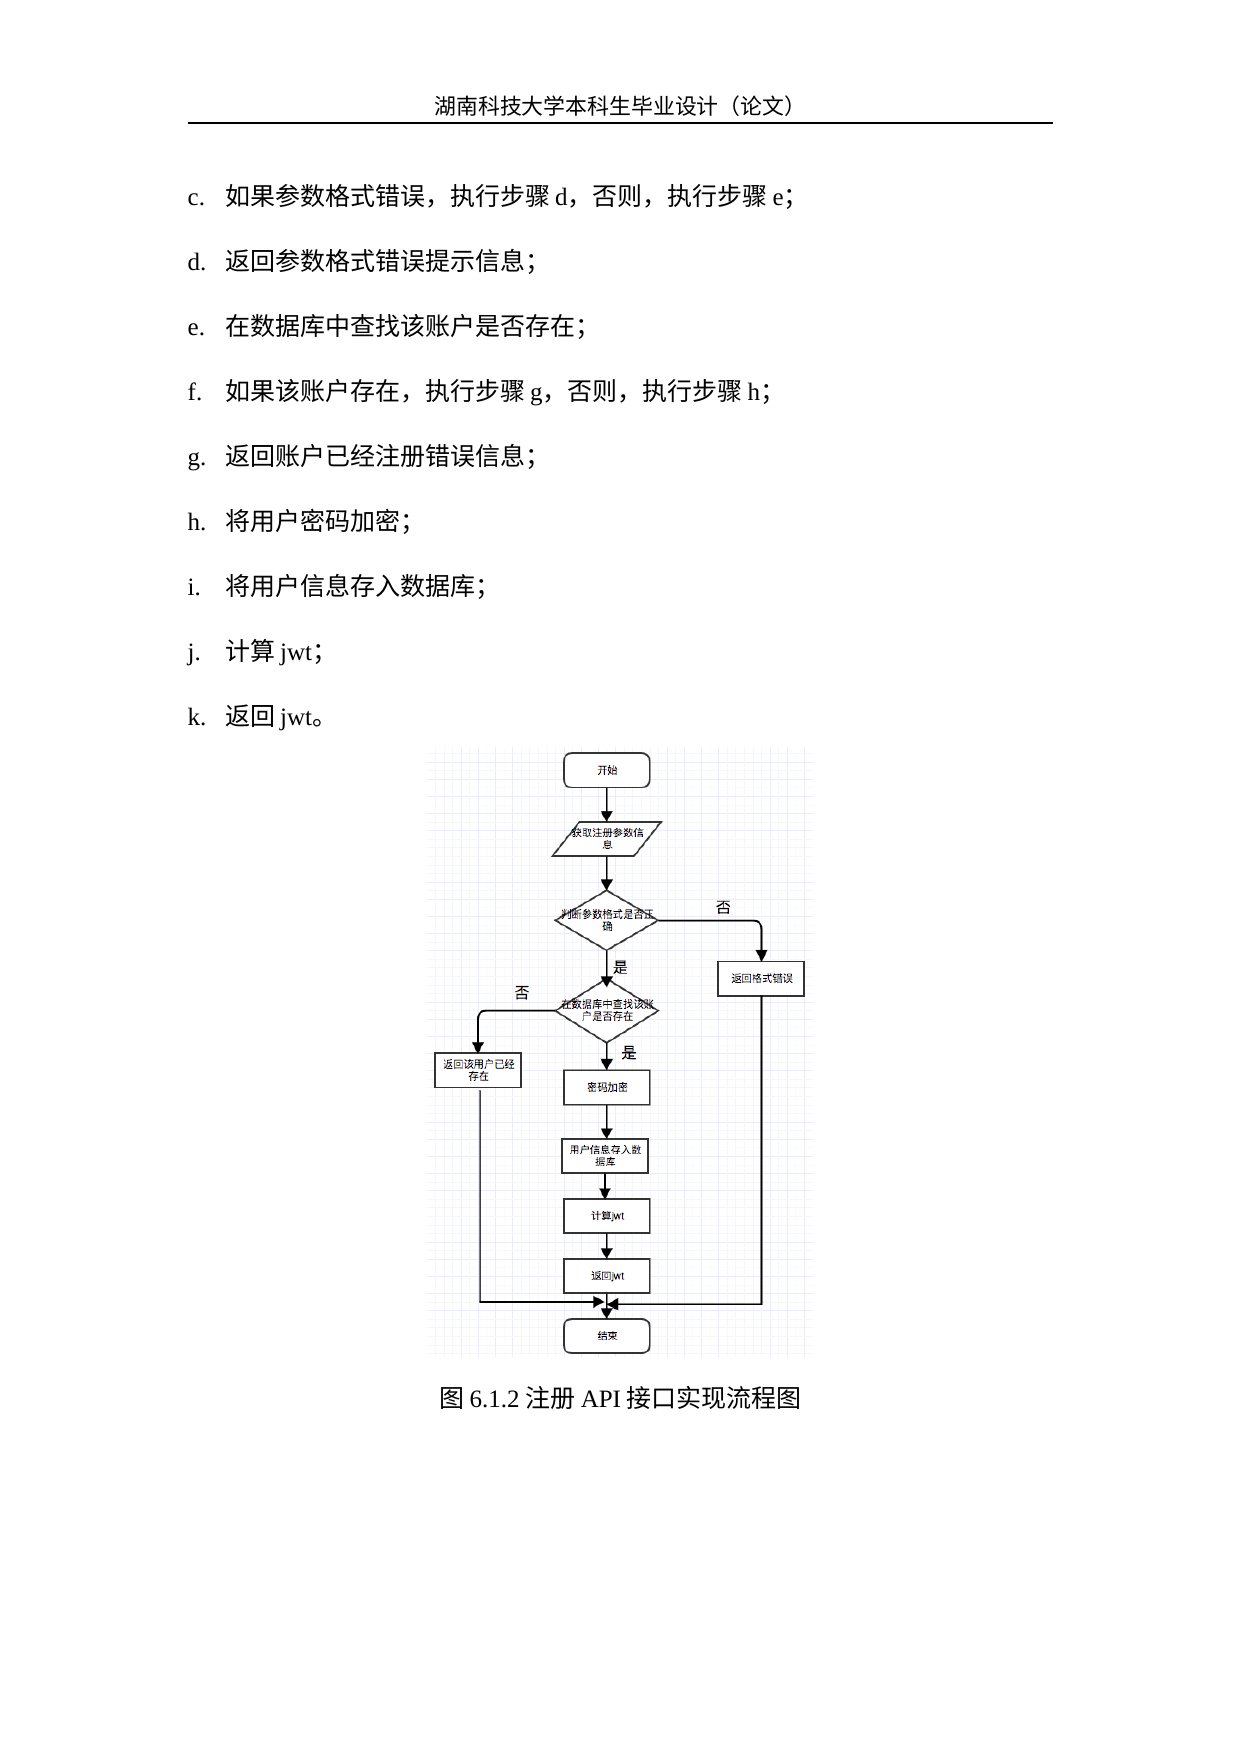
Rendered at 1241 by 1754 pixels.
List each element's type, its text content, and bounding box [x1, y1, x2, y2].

list 将用户信息存入数据库； [187, 552, 1053, 617]
list 返回账户已经注册错误信息； [187, 422, 1053, 487]
text 图6.1.2 注册API接口实现流程图 [187, 1364, 1053, 1429]
picture [427, 747, 814, 1357]
list 将用户密码加密； [187, 487, 1053, 552]
list 返回jwt。 [187, 682, 1053, 747]
list 返回参数格式错误提示信息； [187, 227, 1053, 292]
list 如果参数格式错误，执行步骤d，否则，执行步骤e； [187, 162, 1053, 227]
list 如果该账户存在，执行步骤g，否则，执行步骤h； [187, 357, 1053, 422]
list 计算jwt； [187, 617, 1053, 682]
list 在数据库中查找该账户是否存在； [187, 292, 1053, 357]
